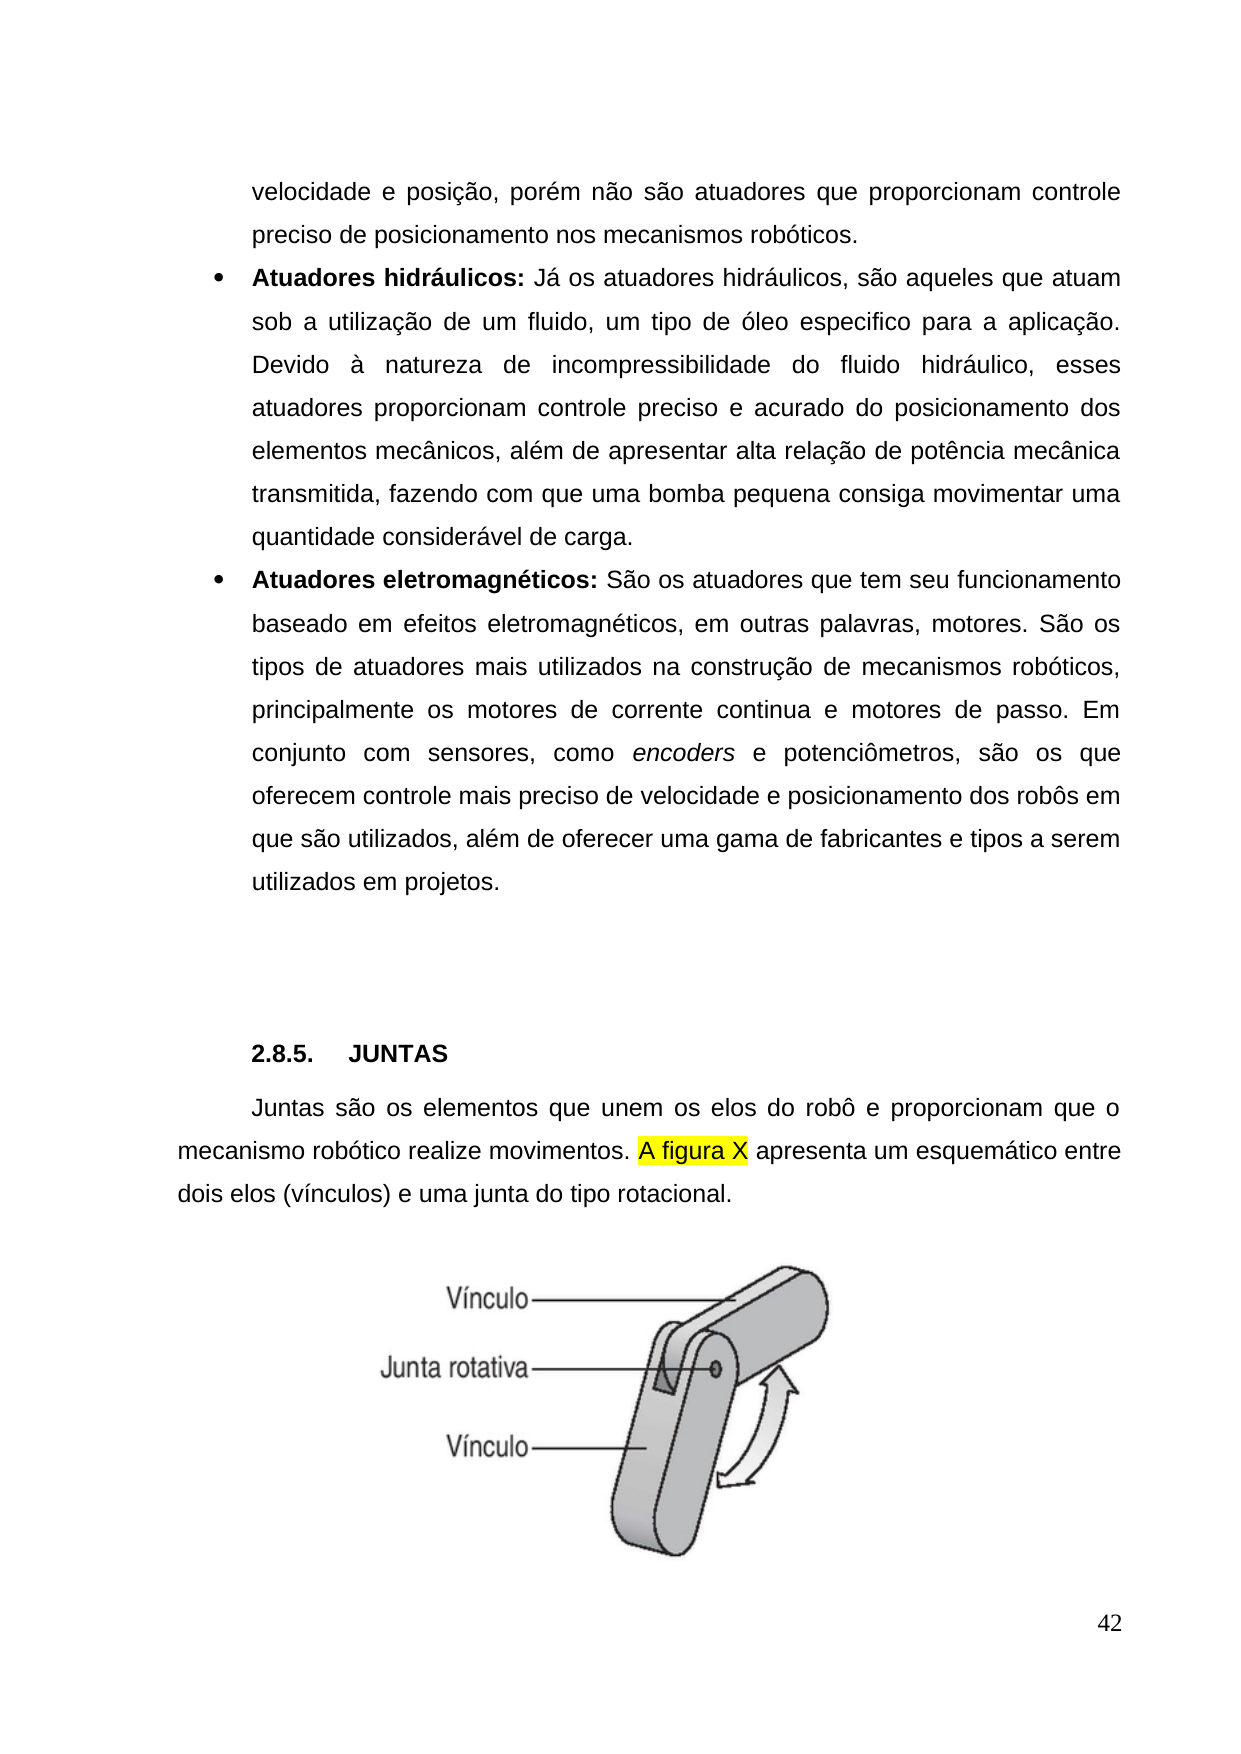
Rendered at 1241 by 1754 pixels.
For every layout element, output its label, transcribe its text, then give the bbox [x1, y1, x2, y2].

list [214, 177, 1122, 249]
list Atuadores eletromagnéticos: São os atuadores que tem seu funcionamento baseado em efeitos eletromagnéticos, em outras palavras, motores. São os tipos de atuadores mais utilizados na construção de mecanismos robóticos, principalmente os motores de corrente continua e motores de passo. Em conjunto com sensores, como encoders e potenciômetros, são os que oferecem controle mais preciso de velocidade e posicionamento dos robôs em que são utilizados, além de oferecer uma gama de fabricantes e tipos a serem utilizados em projetos. [214, 565, 1122, 896]
picture [376, 1244, 836, 1563]
subtitle 2.8.5. JUNTAS [177, 1039, 1122, 1068]
list Atuadores hidráulicos: Já os atuadores hidráulicos, são aqueles que atuam sob a utilização de um fluido, um tipo de óleo especifico para a aplicação. Devido à natureza de incompressibilidade do fluido hidráulico, esses atuadores proporcionam controle preciso e acurado do posicionamento dos elementos mecânicos, além de apresentar alta relação de potência mecânica transmitida, fazendo com que uma bomba pequena consiga movimentar uma quantidade considerável de carga. [214, 263, 1122, 551]
text Juntas são os elementos que unem os elos do robô e proporcionam que o mecanismo robótico realize movimentos. A figura X apresenta um esquemático entre dois elos (vínculos) e uma junta do tipo rotacional. [177, 1093, 1122, 1208]
